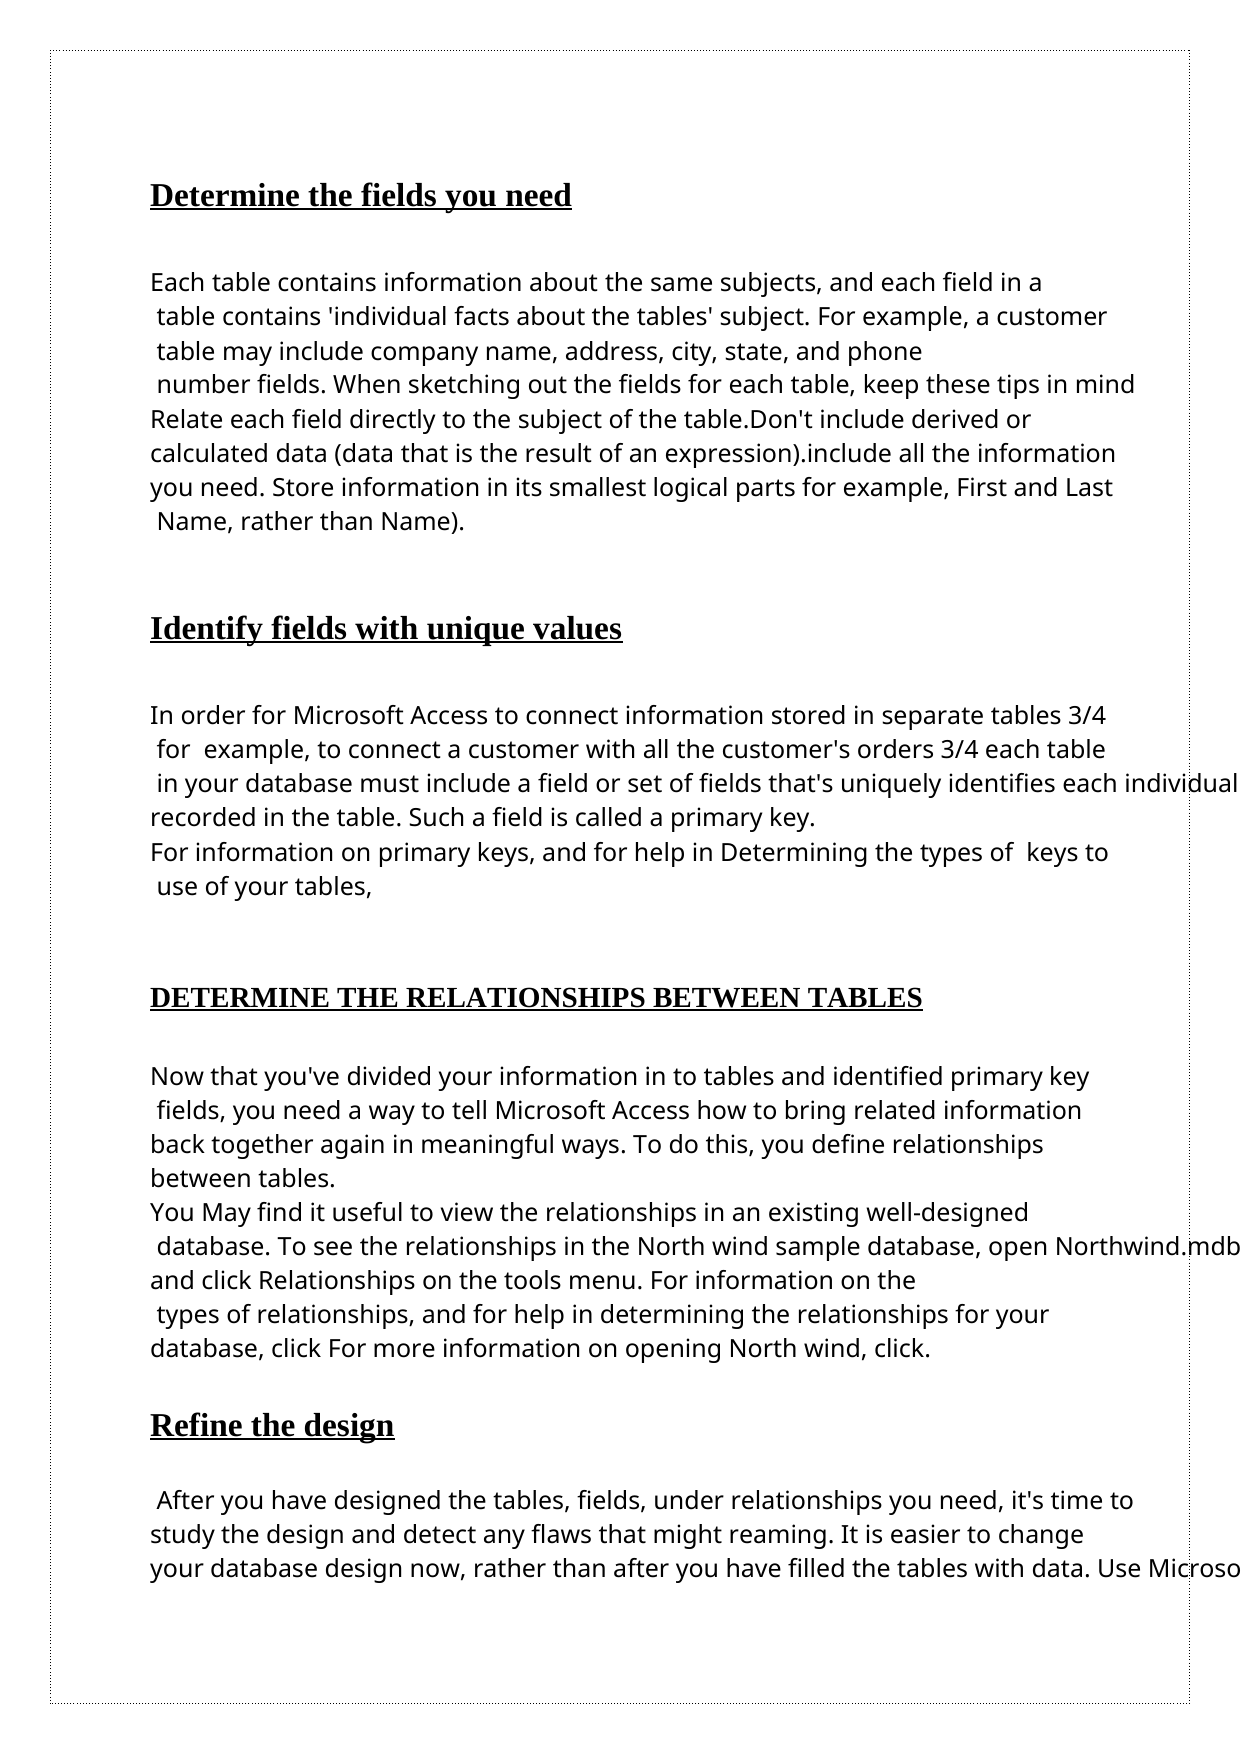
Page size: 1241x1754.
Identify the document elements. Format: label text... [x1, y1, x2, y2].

text in your database must include a field or set of fields that's uniquely identifies each individual recorded in the table. Such a field is called a primary key. [150, 766, 1240, 834]
text Name, rather than Name). [150, 503, 1240, 537]
text for example, to connect a customer with all the customer's orders 3/4 each table [150, 732, 1240, 766]
text Now that you've divided your information in to tables and identified primary key [150, 1058, 1240, 1093]
text For information on primary keys, and for help in Determining the types of keys to [150, 834, 1240, 868]
text types of relationships, and for help in determining the relationships for your [150, 1297, 1240, 1331]
text you need. Store information in its smallest logical parts for example, First and Last [150, 469, 1240, 503]
subtitle Identify fields with unique values [150, 608, 1090, 646]
text fields, you need a way to tell Microsoft Access how to bring related information [150, 1093, 1240, 1127]
subtitle Determine the fields you need [150, 175, 1090, 213]
text table contains 'individual facts about the tables' subject. For example, a customer [150, 299, 1240, 333]
text You May find it useful to view the relationships in an existing well-designed [150, 1195, 1240, 1229]
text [150, 1551, 1240, 1585]
text study the design and detect any flaws that might reaming. It is easier to change [150, 1517, 1240, 1551]
text database. To see the relationships in the North wind sample database, open Northwind.mdb and click Relationships on the tools menu. For information on the [150, 1229, 1240, 1297]
text back together again in meaningful ways. To do this, you define relationships [150, 1127, 1240, 1161]
text Relate each field directly to the subject of the table.Don't include derived or [150, 401, 1240, 435]
text In order for Microsoft Access to connect information stored in separate tables 3/4 [150, 698, 1240, 732]
subtitle DETERMINE THE RELATIONSHIPS BETWEEN TABLES [150, 980, 1090, 1014]
text table may include company name, address, city, state, and phone [150, 333, 1240, 367]
text use of your tables, [150, 868, 1240, 902]
text After you have designed the tables, fields, under relationships you need, it's time to [150, 1483, 1240, 1517]
text between tables. [150, 1161, 1240, 1195]
text Each table contains information about the same subjects, and each field in a [150, 265, 1240, 299]
text Refine the design [150, 1405, 1240, 1443]
text database, click For more information on opening North wind, click. [150, 1331, 1240, 1365]
text calculated data (data that is the result of an expression).include all the information [150, 435, 1240, 469]
text number fields. When sketching out the fields for each table, keep these tips in mind [150, 367, 1240, 401]
